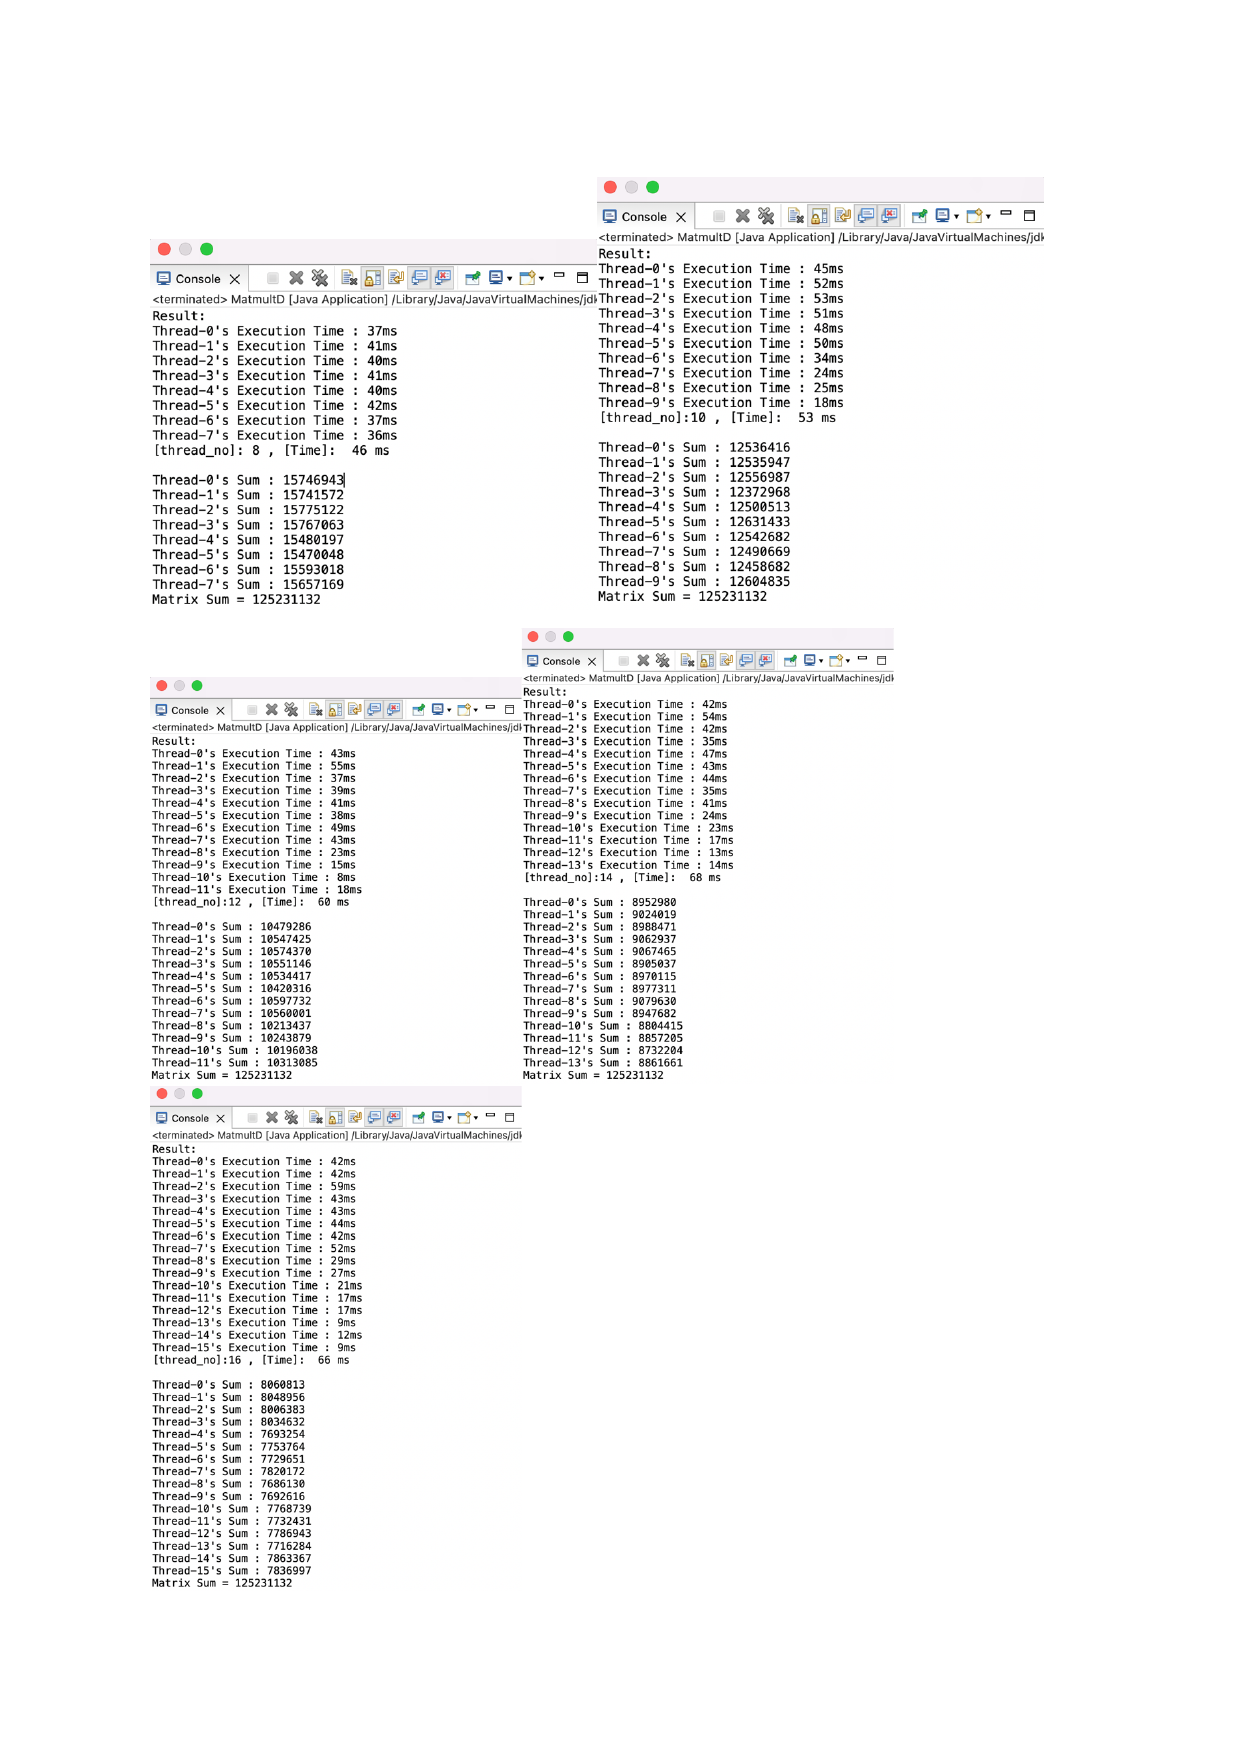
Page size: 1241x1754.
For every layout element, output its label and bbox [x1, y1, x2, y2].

picture [150, 1086, 522, 1591]
picture [150, 628, 894, 1084]
picture [150, 177, 1044, 610]
